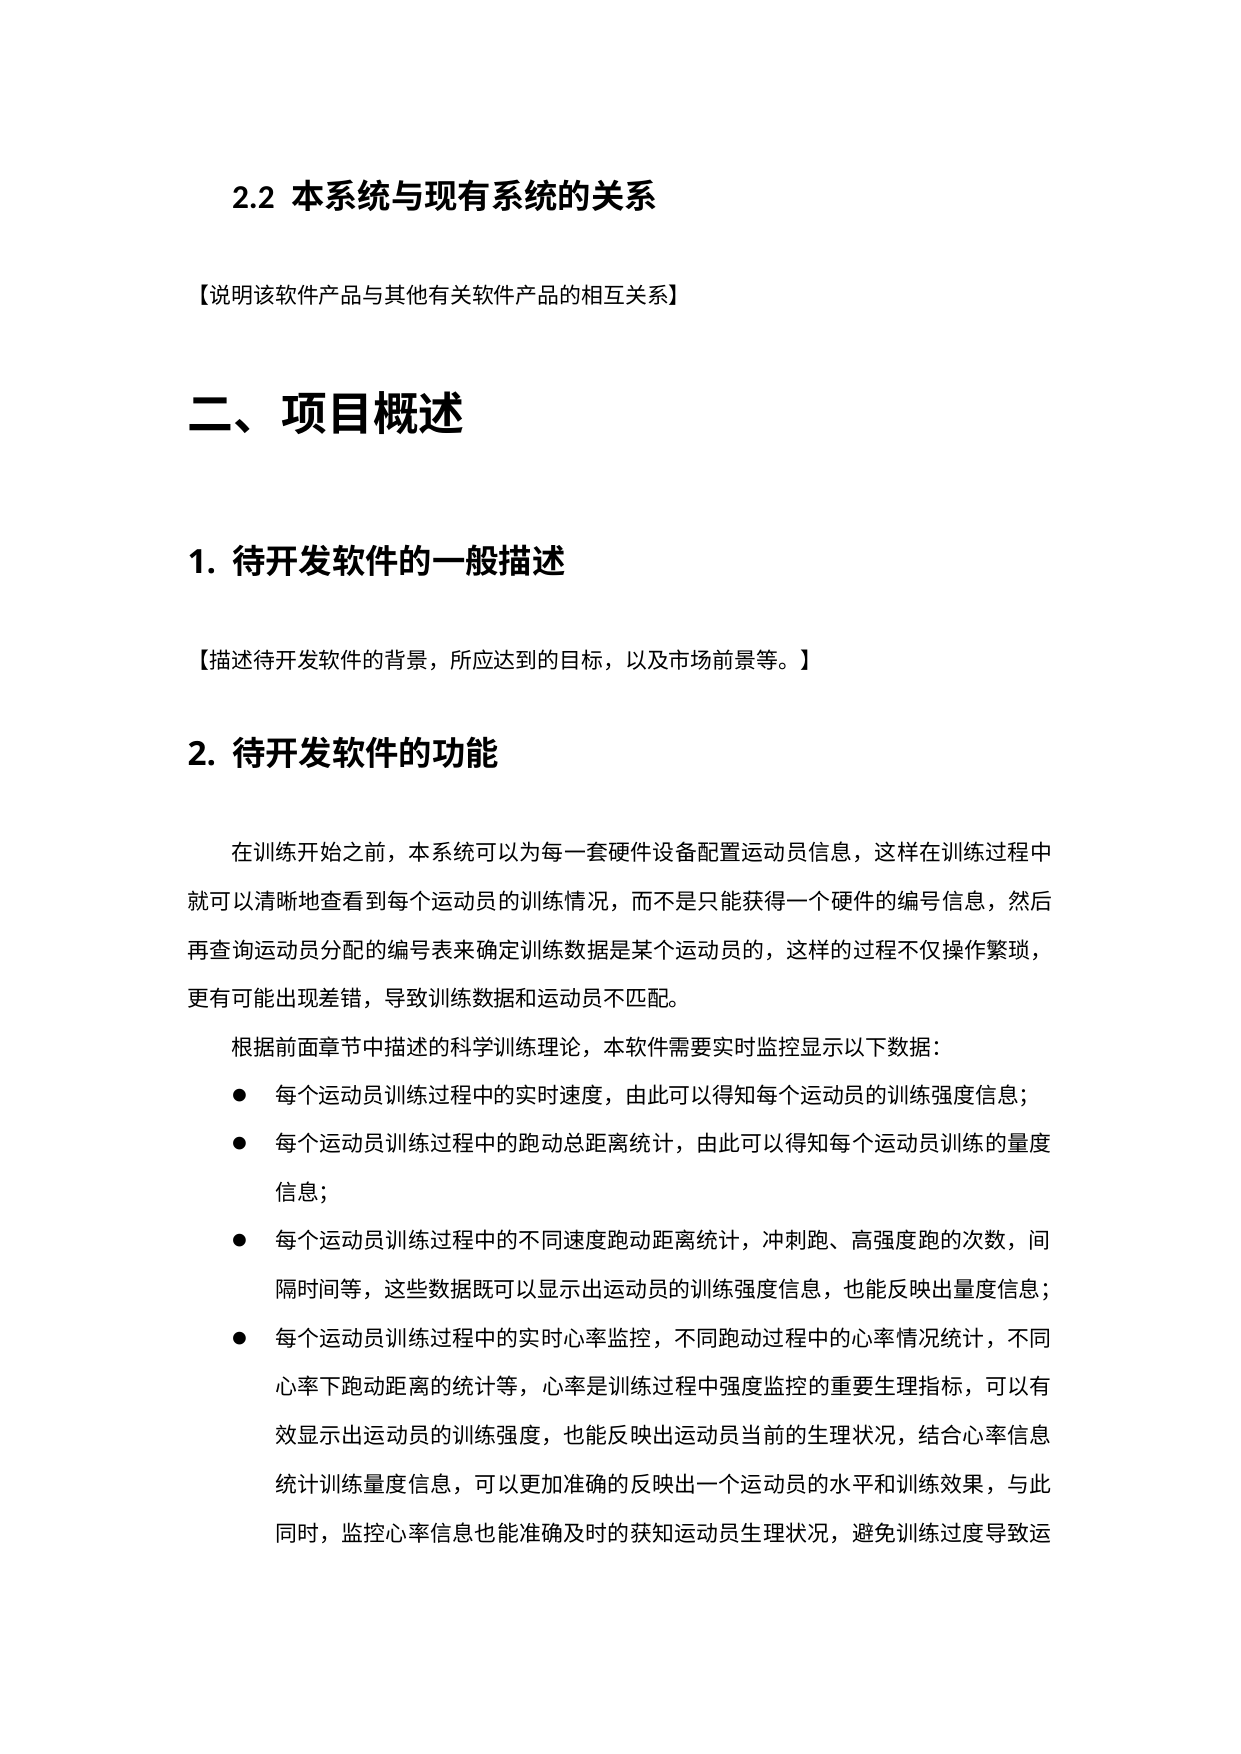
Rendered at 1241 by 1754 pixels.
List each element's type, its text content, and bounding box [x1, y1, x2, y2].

subtitle 本系统与现有系统的关系 [232, 162, 1053, 227]
subtitle 项目概述 [187, 362, 1053, 459]
text 【说明该软件产品与其他有关软件产品的相互关系】 [187, 278, 1053, 311]
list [231, 1320, 1053, 1548]
list 每个运动员训练过程中的实时速度，由此可以得知每个运动员的训练强度信息； [231, 1078, 1053, 1110]
subtitle 待开发软件的一般描述 [187, 527, 1053, 592]
list 每个运动员训练过程中的跑动总距离统计，由此可以得知每个运动员训练的量度信息； [231, 1126, 1053, 1207]
text 根据前面章节中描述的科学训练理论，本软件需要实时监控显示以下数据： [187, 1029, 1053, 1062]
list 每个运动员训练过程中的不同速度跑动距离统计，冲刺跑、高强度跑的次数，间隔时间等，这些数据既可以显示出运动员的训练强度信息，也能反映出量度信息； [231, 1223, 1053, 1304]
text 【描述待开发软件的背景，所应达到的目标，以及市场前景等。】 [187, 643, 1053, 676]
text 在训练开始之前，本系统可以为每一套硬件设备配置运动员信息，这样在训练过程中就可以清晰地查看到每个运动员的训练情况，而不是只能获得一个硬件的编号信息，然后再查询运动员分配的编号表来确定训练数据是某个运动员的，这样的过程不仅操作繁琐，更有可能出现差错，导致训练数据和运动员不匹配。 [187, 835, 1053, 1013]
subtitle 待开发软件的功能 [187, 718, 1053, 783]
